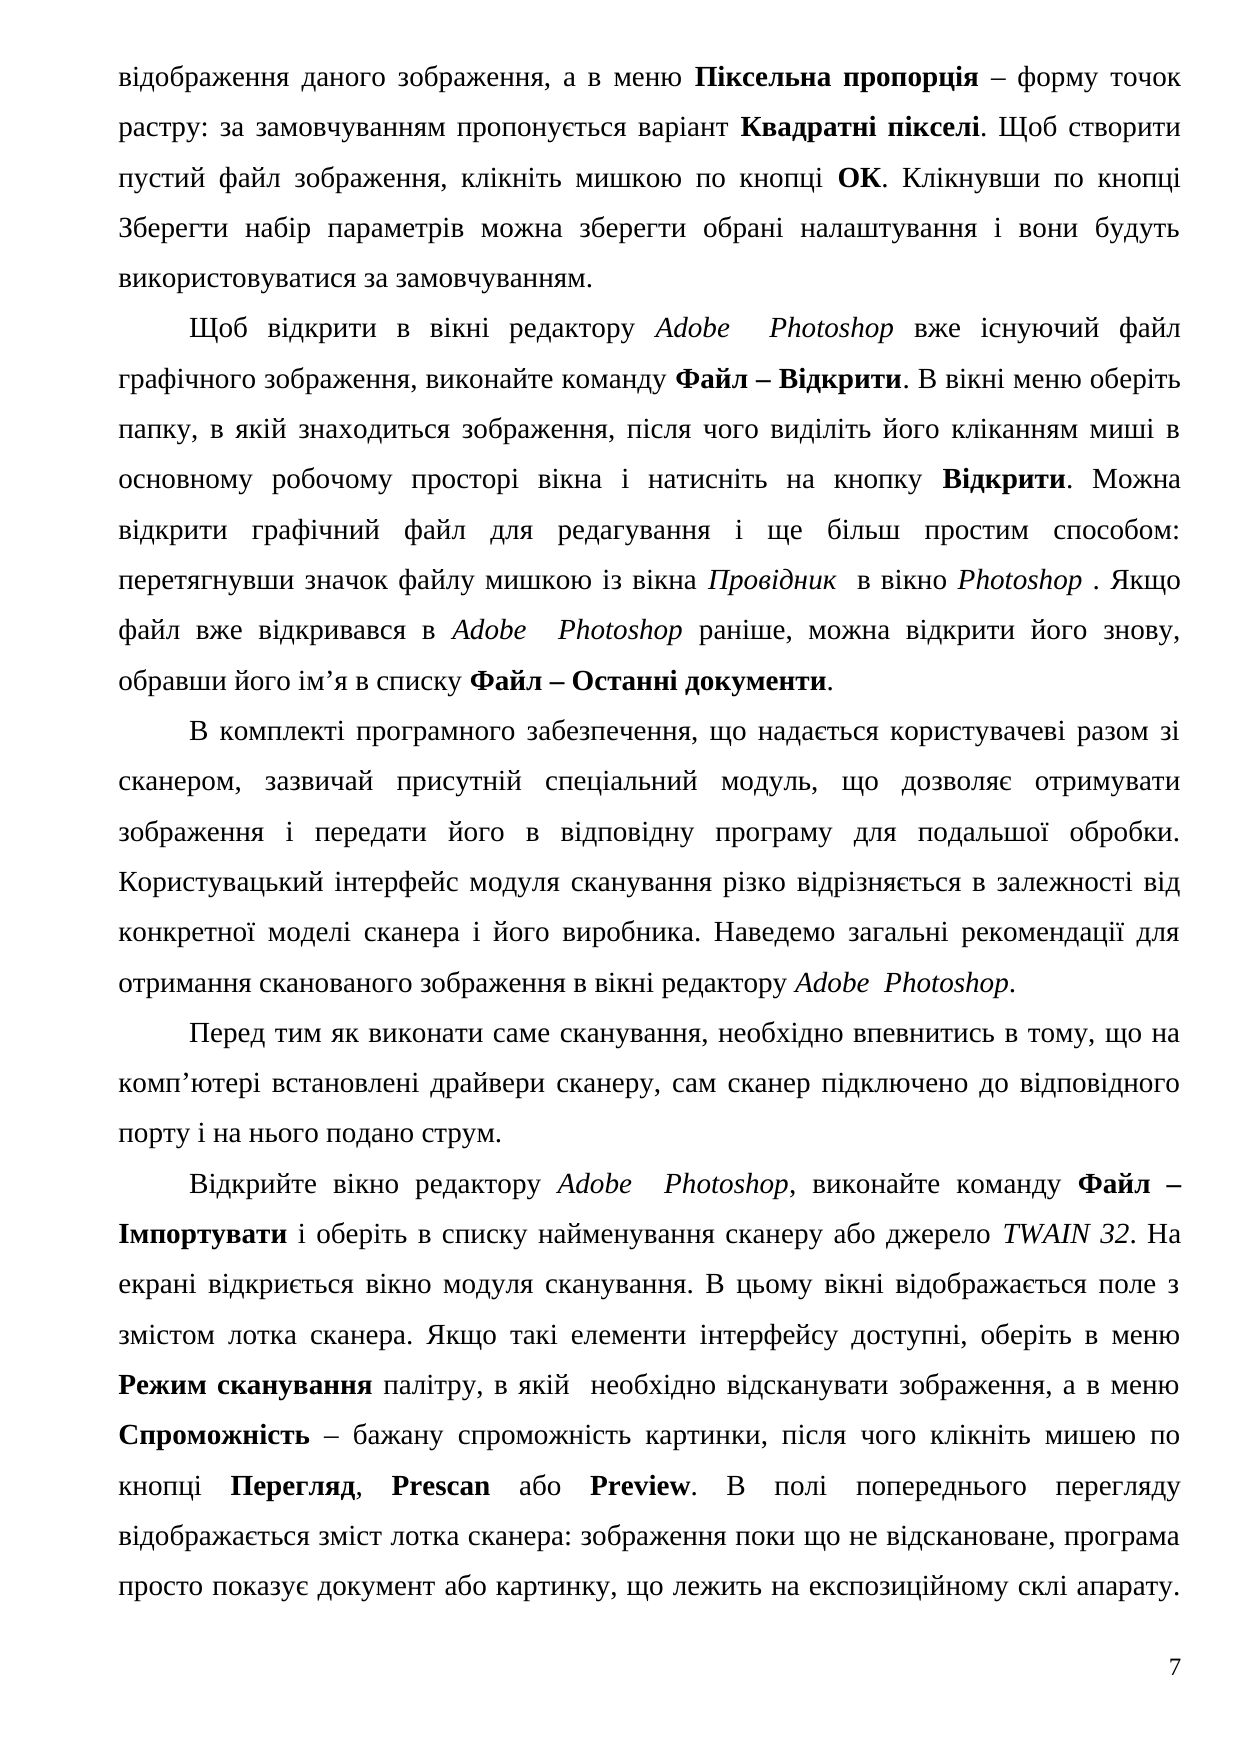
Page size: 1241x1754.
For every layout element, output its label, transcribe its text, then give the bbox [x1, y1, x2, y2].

text Щоб відкрити в вікні редактору Adobe Photoshop вже існуючий файл графічного зображення, виконайте команду Файл – Відкрити. В вікні меню оберіть папку, в якій знаходиться зображення, після чого виділіть його кліканням миші в основному робочому просторі вікна і натисніть на кнопку Відкрити. Можна відкрити графічний файл для редагування і ще більш простим способом: перетягнувши значок файлу мишкою із вікна Провідник в вікно Photoshop . Якщо файл вже відкривався в Adobe Photoshop раніше, можна відкрити його знову, обравши його ім’я в списку Файл – Останні документи. [118, 311, 1181, 696]
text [118, 59, 1181, 294]
text В комплекті програмного забезпечення, що надається користувачеві разом зі сканером, зазвичай присутній спеціальний модуль, що дозволяє отримувати зображення і передати його в відповідну програму для подальшої обробки. Користувацький інтерфейс модуля сканування різко відрізняється в залежності від конкретної моделі сканера і його виробника. Наведемо загальні рекомендації для отримання сканованого зображення в вікні редактору Adobe Photoshop. [118, 713, 1181, 998]
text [118, 1166, 1181, 1602]
text Перед тим як виконати саме сканування, необхідно впевнитись в тому, що на комп’ютері встановлені драйвери сканеру, сам сканер підключено до відповідного порту і на нього подано струм. [118, 1015, 1181, 1149]
